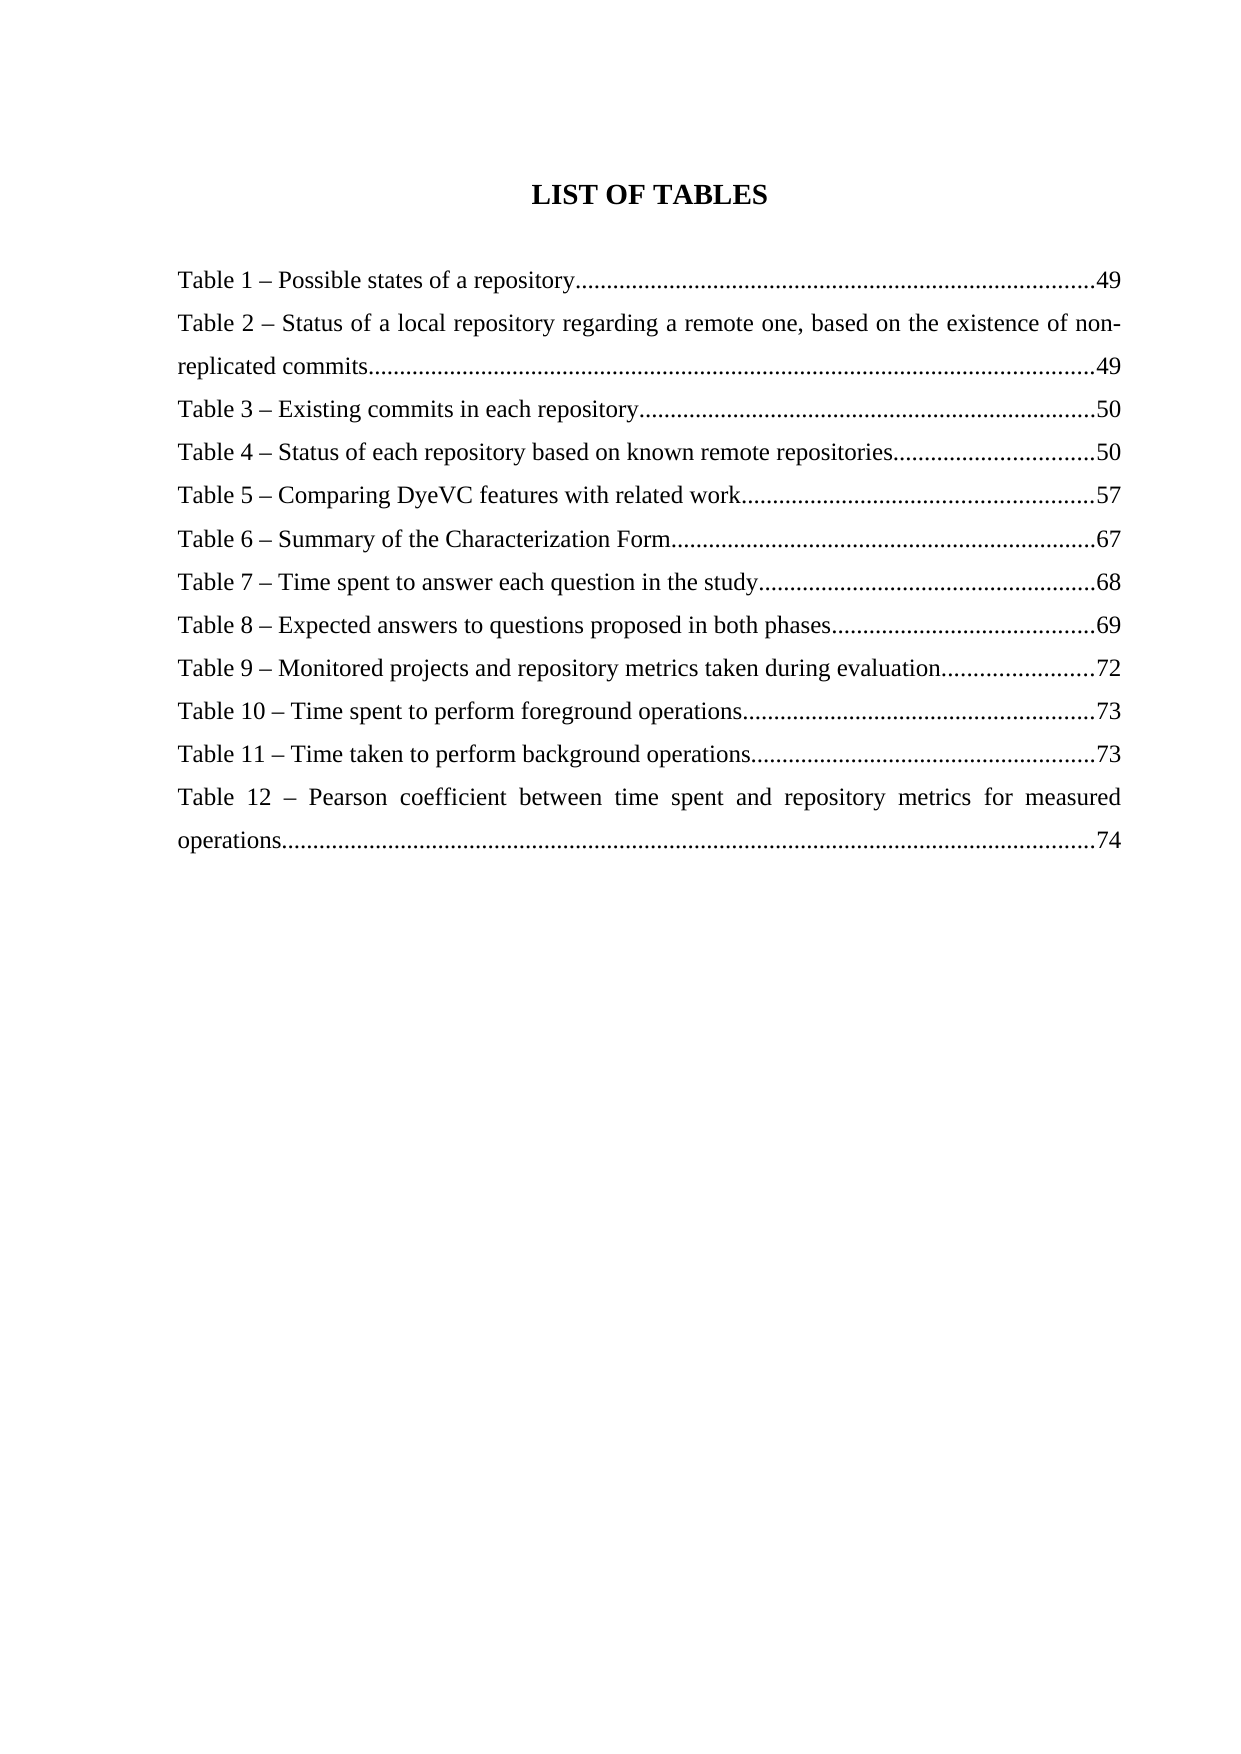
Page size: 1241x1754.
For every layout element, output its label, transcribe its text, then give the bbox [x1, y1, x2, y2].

text List OF TABLES [177, 177, 1122, 211]
text Table 8 – Expected answers to questions proposed in both phases 69 [177, 610, 1122, 639]
text Table 1 – Possible states of a repository 49 [177, 265, 1122, 294]
text Table 5 – Comparing DyeVC features with related work 57 [177, 481, 1122, 509]
text Table 9 – Monitored projects and repository metrics taken during evaluation 72 [177, 653, 1122, 682]
text Table 11 – Time taken to perform background operations 73 [177, 739, 1122, 768]
text Table 2 – Status of a local repository regarding a remote one, based on the existence of non-replicated commits 49 [177, 308, 1122, 380]
text Table 10 – Time spent to perform foreground operations 73 [177, 696, 1122, 725]
text Table 6 – Summary of the Characterization Form 67 [177, 524, 1122, 552]
text Table 12 – Pearson coefficient between time spent and repository metrics for measured operations 74 [177, 782, 1122, 854]
text Table 4 – Status of each repository based on known remote repositories 50 [177, 437, 1122, 466]
text Table 3 – Existing commits in each repository 50 [177, 394, 1122, 423]
text Table 7 – Time spent to answer each question in the study 68 [177, 567, 1122, 596]
